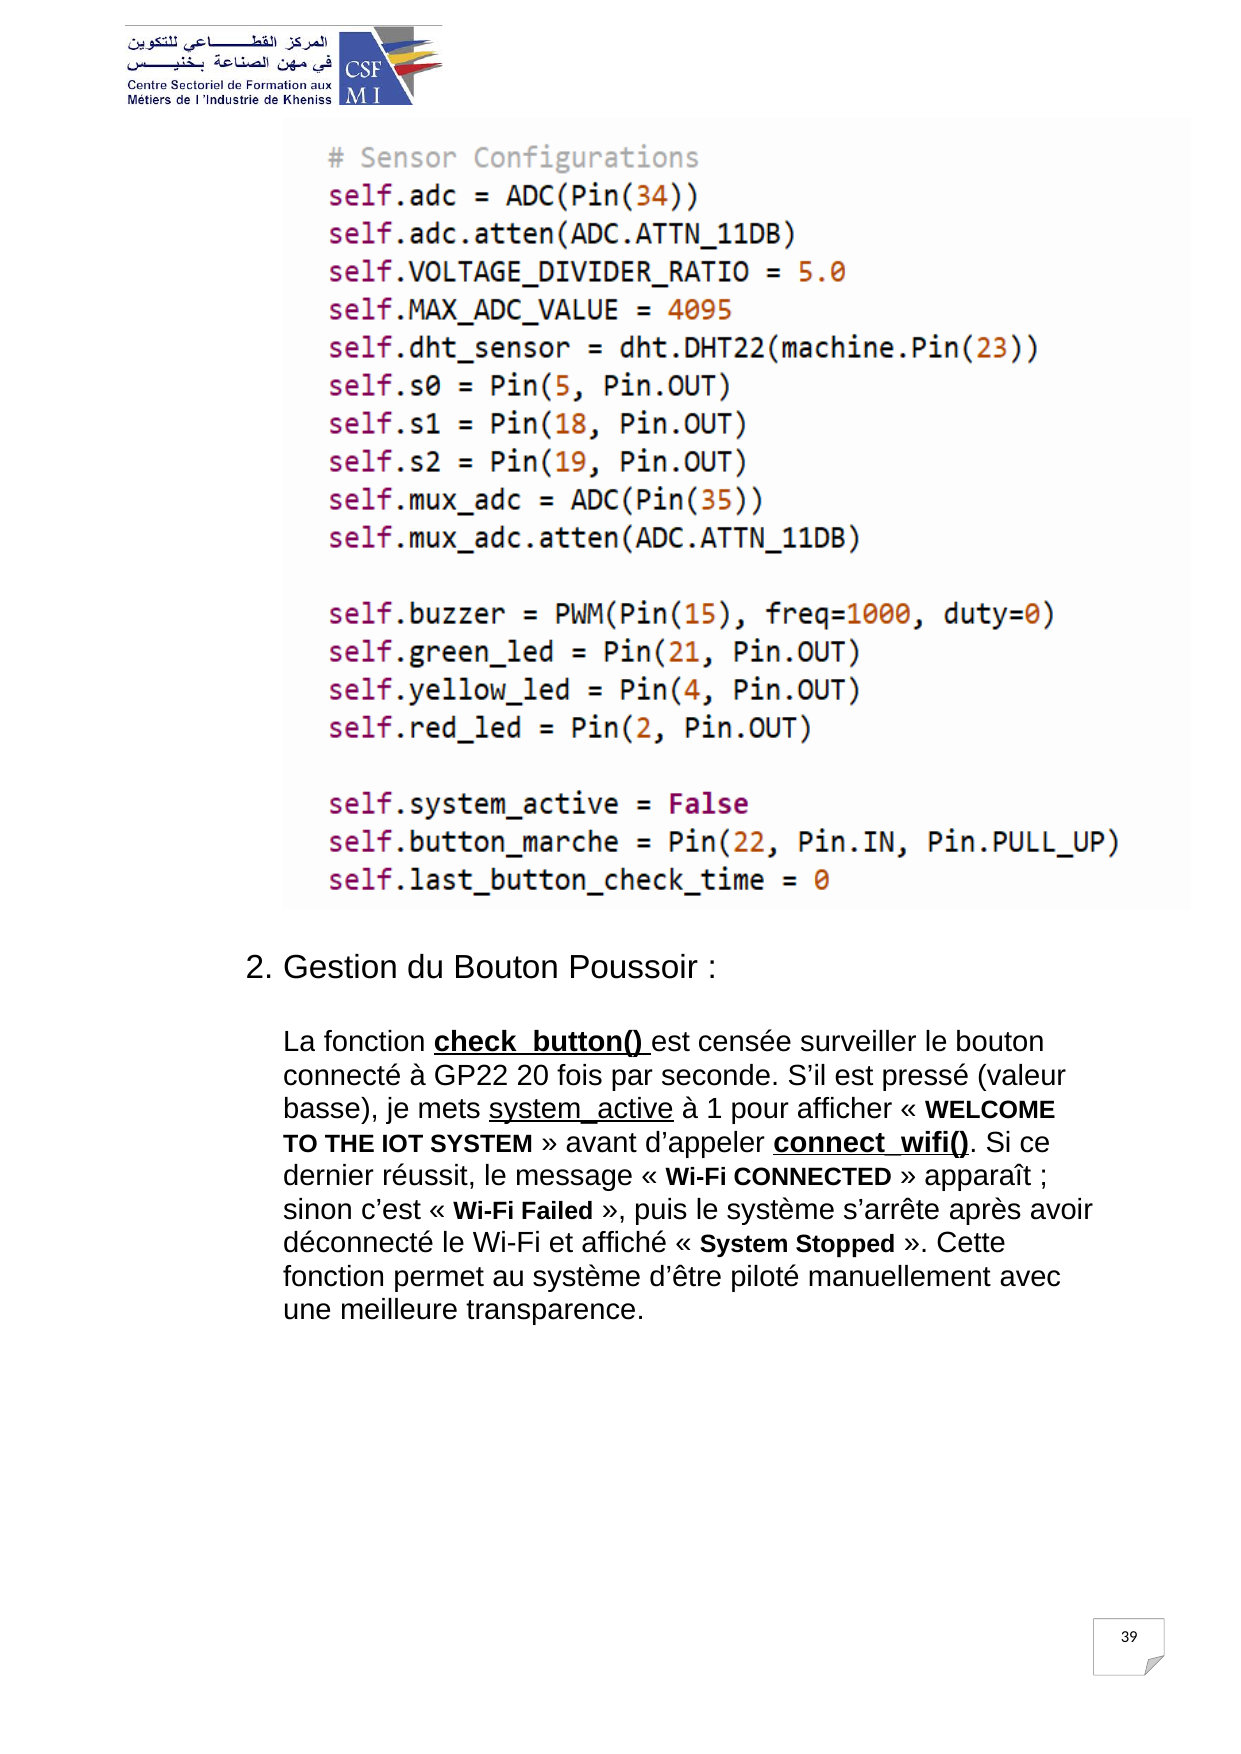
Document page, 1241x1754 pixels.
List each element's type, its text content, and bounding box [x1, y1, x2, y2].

picture [125, 25, 443, 105]
list La fonction check_button() est censée surveiller le bouton connecté à GP22 20 fois par seconde. S’il est pressé (valeur basse), je mets system_active à 1 pour afficher « WELCOME TO THE IOT SYSTEM » avant d’appeler connect_wifi(). Si ce dernier réussit, le message « Wi-Fi CONNECTED » apparaît ; sinon c’est « Wi-Fi Failed », puis le système s’arrête après avoir déconnecté le Wi-Fi et affiché « System Stopped ». Cette fonction permet au système d’être piloté manuellement avec une meilleure transparence. [644, 1192, 1093, 1326]
picture [282, 118, 1192, 909]
list Gestion du Bouton Poussoir : [245, 947, 1093, 986]
list La fonction check_button() est censée surveiller le bouton connecté à GP22 20 fois par seconde. S’il est pressé (valeur basse), je mets system_active à 1 pour afficher « WELCOME TO THE IOT SYSTEM » avant d’appeler connect_wifi(). Si ce dernier réussit, le message « Wi-Fi CONNECTED » apparaît ; sinon c’est « Wi-Fi Failed », puis le système s’arrête après avoir déconnecté le Wi-Fi et affiché « System Stopped ». Cette fonction permet au système d’être piloté manuellement avec une meilleure transparence. [283, 1024, 1093, 1192]
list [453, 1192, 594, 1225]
